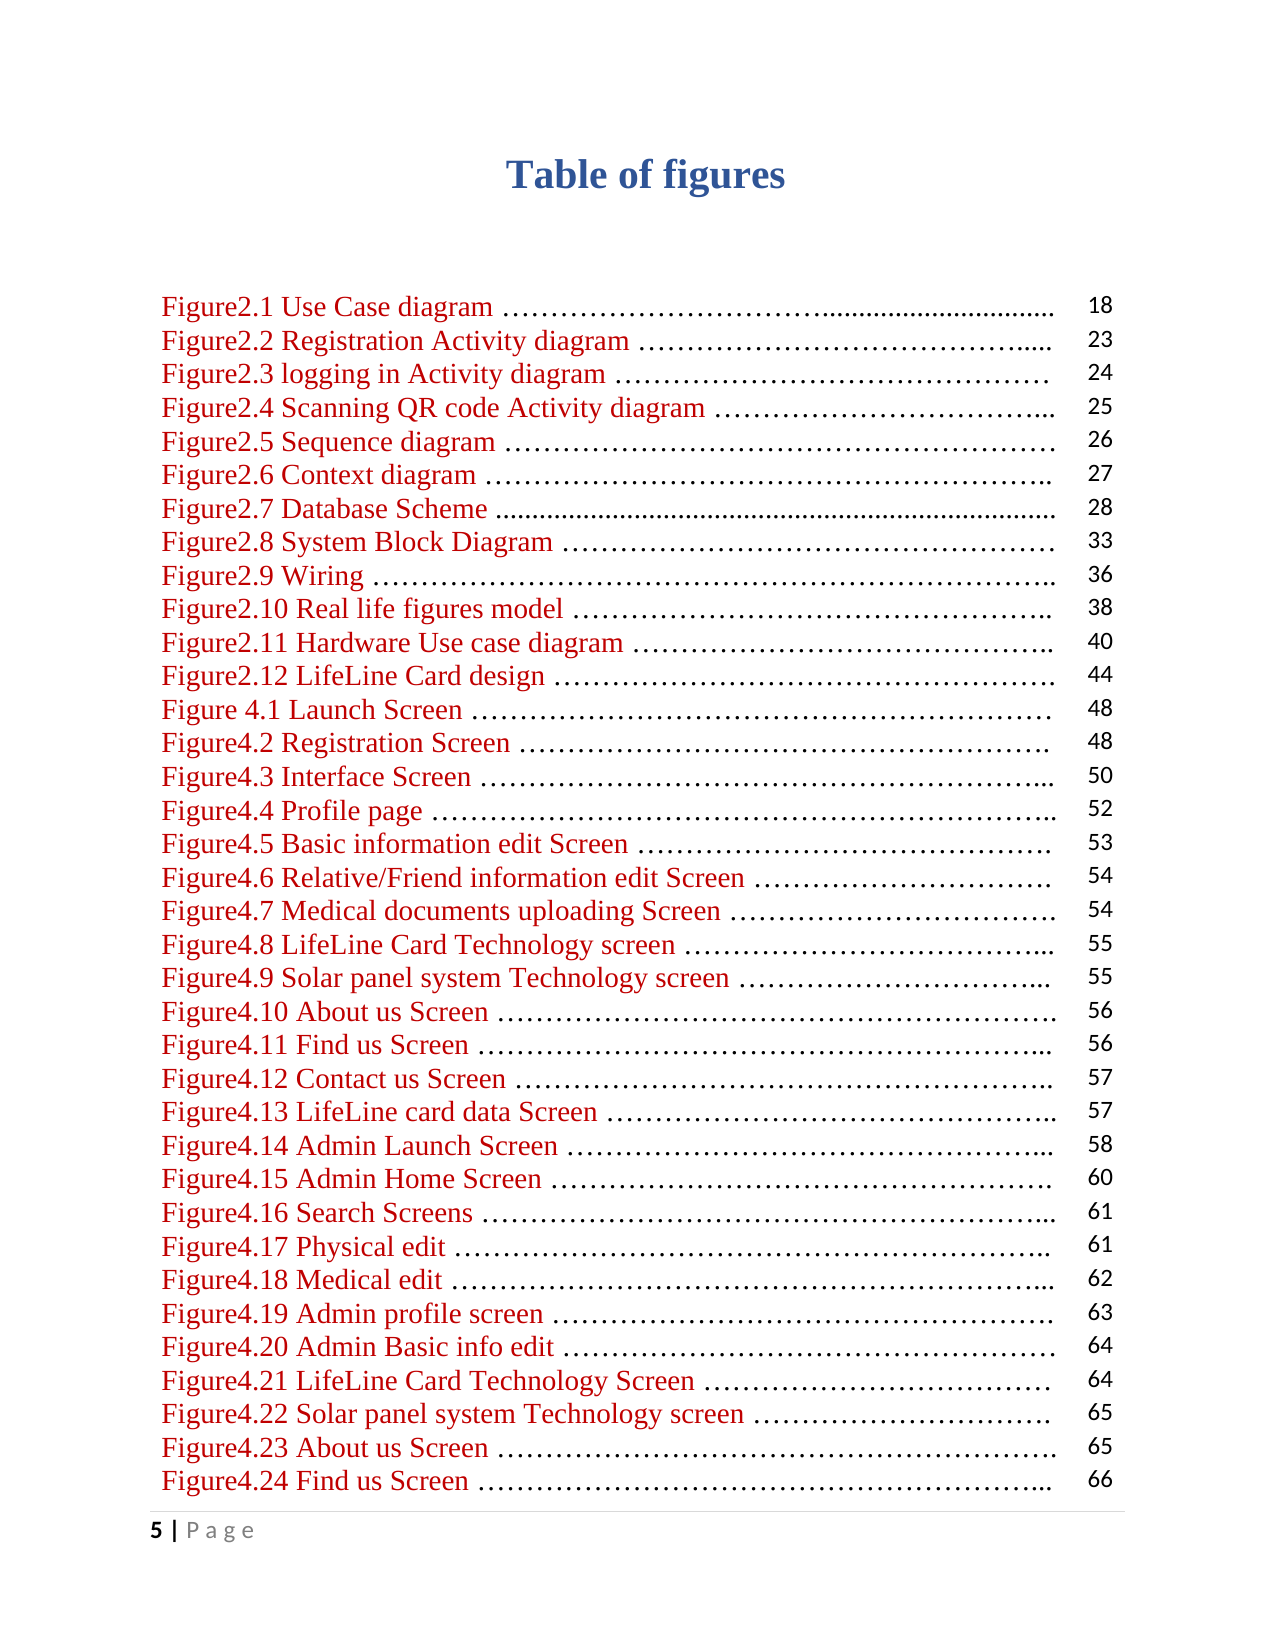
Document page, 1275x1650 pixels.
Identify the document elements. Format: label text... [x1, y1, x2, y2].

table_cell Figure2.7 Database Scheme ............................................................................. [150, 491, 1069, 524]
table_cell 26 [1069, 424, 1124, 457]
table_cell Figure4.8 LifeLine Card Technology screen ………………………………... [150, 927, 1069, 960]
table_cell 44 [1069, 659, 1124, 692]
table_cell 40 [1069, 625, 1124, 658]
table_cell 27 [1069, 457, 1124, 491]
table_cell Figure4.9 Solar panel system Technology screen …………………………... [150, 960, 1069, 994]
table_cell 24 [1069, 357, 1124, 390]
table_cell 61 [1069, 1229, 1124, 1262]
table_cell 28 [1069, 491, 1124, 524]
table_cell Figure4.24 Find us Screen …………………………………………………... [150, 1464, 1069, 1497]
table_cell Figure2.9 Wiring …………………………………………………………….. [150, 558, 1069, 591]
table_cell 62 [1069, 1262, 1124, 1296]
table_cell Figure4.20 Admin Basic info edit …………………………………………… [150, 1329, 1069, 1363]
table_cell Figure2.3 logging in Activity diagram ……………………………………… [150, 357, 1069, 390]
table_cell Figure4.6 Relative/Friend information edit Screen …………………………. [150, 860, 1069, 893]
table_cell 57 [1069, 1095, 1124, 1128]
table_cell 64 [1069, 1329, 1124, 1363]
table_cell 54 [1069, 893, 1124, 927]
table_cell Figure4.23 About us Screen …………………………………………………. [150, 1430, 1069, 1463]
table_cell 63 [1069, 1296, 1124, 1329]
table_cell 58 [1069, 1128, 1124, 1162]
table_cell 55 [1069, 927, 1124, 960]
table_cell 36 [1069, 558, 1124, 591]
table_cell Figure4.2 Registration Screen ………………………………………………. [150, 726, 1069, 759]
table_cell 56 [1069, 994, 1124, 1027]
table_cell Figure4.7 Medical documents uploading Screen ……………………………. [150, 893, 1069, 927]
table_cell Figure4.21 LifeLine Card Technology Screen ……………………………… [150, 1363, 1069, 1396]
table_cell Figure4.3 Interface Screen …………………………………………………... [150, 759, 1069, 793]
table_cell Figure2.4 Scanning QR code Activity diagram ……………………………... [150, 390, 1069, 424]
table_cell 48 [1069, 692, 1124, 726]
table_cell Figure4.5 Basic information edit Screen ……………………………………. [150, 826, 1069, 860]
table_cell Figure2.8 System Block Diagram …………………………………………… [150, 524, 1069, 558]
table_cell Figure4.14 Admin Launch Screen …………………………………………... [150, 1128, 1069, 1162]
table_cell 54 [1069, 860, 1124, 893]
table_cell 61 [1069, 1195, 1124, 1229]
table_cell 50 [1069, 759, 1124, 793]
table_cell 64 [1069, 1363, 1124, 1396]
table_cell Figure2.6 Context diagram ………………………………………………….. [150, 457, 1069, 491]
table_cell Figure2.10 Real life figures model ………………………………………….. [150, 591, 1069, 625]
table_header 18 [1069, 290, 1124, 323]
table_cell 55 [1069, 960, 1124, 994]
table_cell Figure2.2 Registration Activity diagram …………………………………..... [150, 323, 1069, 357]
table_cell 23 [1069, 323, 1124, 357]
table_cell 56 [1069, 1028, 1124, 1061]
table_cell Figure4.13 LifeLine card data Screen ……………………………………….. [150, 1095, 1069, 1128]
table_cell 60 [1069, 1162, 1124, 1195]
table_cell 33 [1069, 524, 1124, 558]
subtitle Table of figures [244, 150, 1046, 198]
table_cell 25 [1069, 390, 1124, 424]
table_cell 57 [1069, 1061, 1124, 1094]
table_cell Figure2.5 Sequence diagram ………………………………………………… [150, 424, 1069, 457]
table_cell Figure2.11 Hardware Use case diagram …………………………………….. [150, 625, 1069, 658]
table_cell Figure4.12 Contact us Screen ……………………………………………….. [150, 1061, 1069, 1094]
table_cell Figure4.4 Profile page ……………………………………………………….. [150, 793, 1069, 826]
table_cell 52 [1069, 793, 1124, 826]
table_cell 38 [1069, 591, 1124, 625]
table_cell Figure4.19 Admin profile screen ……………………………………………. [150, 1296, 1069, 1329]
table_cell 53 [1069, 826, 1124, 860]
table_cell Figure4.22 Solar panel system Technology screen …………………………. [150, 1396, 1069, 1430]
table_cell Figure4.11 Find us Screen …………………………………………………... [150, 1028, 1069, 1061]
table_cell Figure4.10 About us Screen …………………………………………………. [150, 994, 1069, 1027]
table_cell Figure 4.1 Launch Screen …………………………………………………… [150, 692, 1069, 726]
table_cell 65 [1069, 1430, 1124, 1463]
table_cell 65 [1069, 1396, 1124, 1430]
table_cell Figure4.16 Search Screens …………………………………………………... [150, 1195, 1069, 1229]
table_cell 48 [1069, 726, 1124, 759]
table_cell Figure4.17 Physical edit …………………………………………………….. [150, 1229, 1069, 1262]
table_cell 66 [1069, 1464, 1124, 1497]
table_header Figure2.1 Use Case diagram ……………………………................................ [150, 290, 1069, 323]
table_cell Figure4.18 Medical edit ……………………………………………………... [150, 1262, 1069, 1296]
table_cell Figure4.15 Admin Home Screen ……………………………………………. [150, 1162, 1069, 1195]
table_cell Figure2.12 LifeLine Card design ……………………………………………. [150, 659, 1069, 692]
